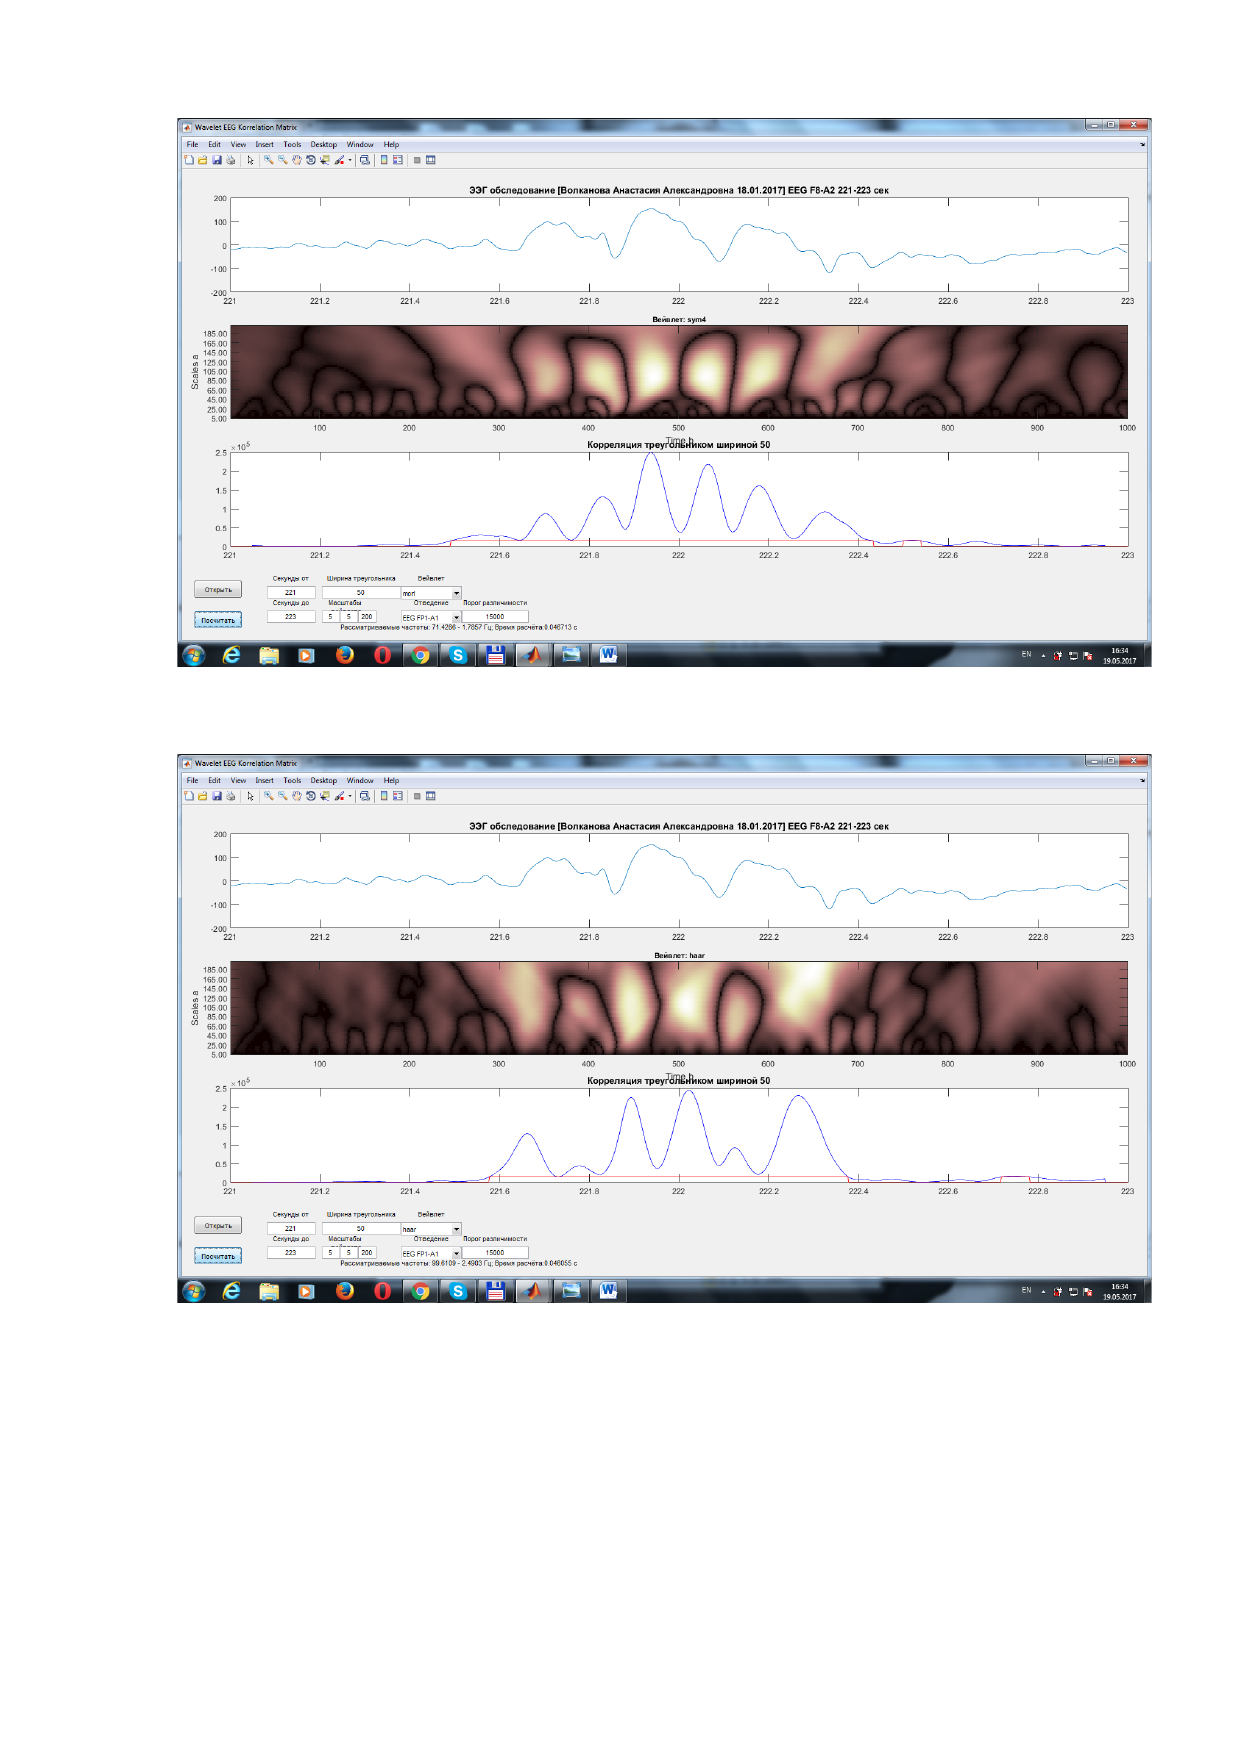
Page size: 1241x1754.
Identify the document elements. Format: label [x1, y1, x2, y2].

picture [177, 118, 1152, 667]
picture [177, 754, 1152, 1303]
